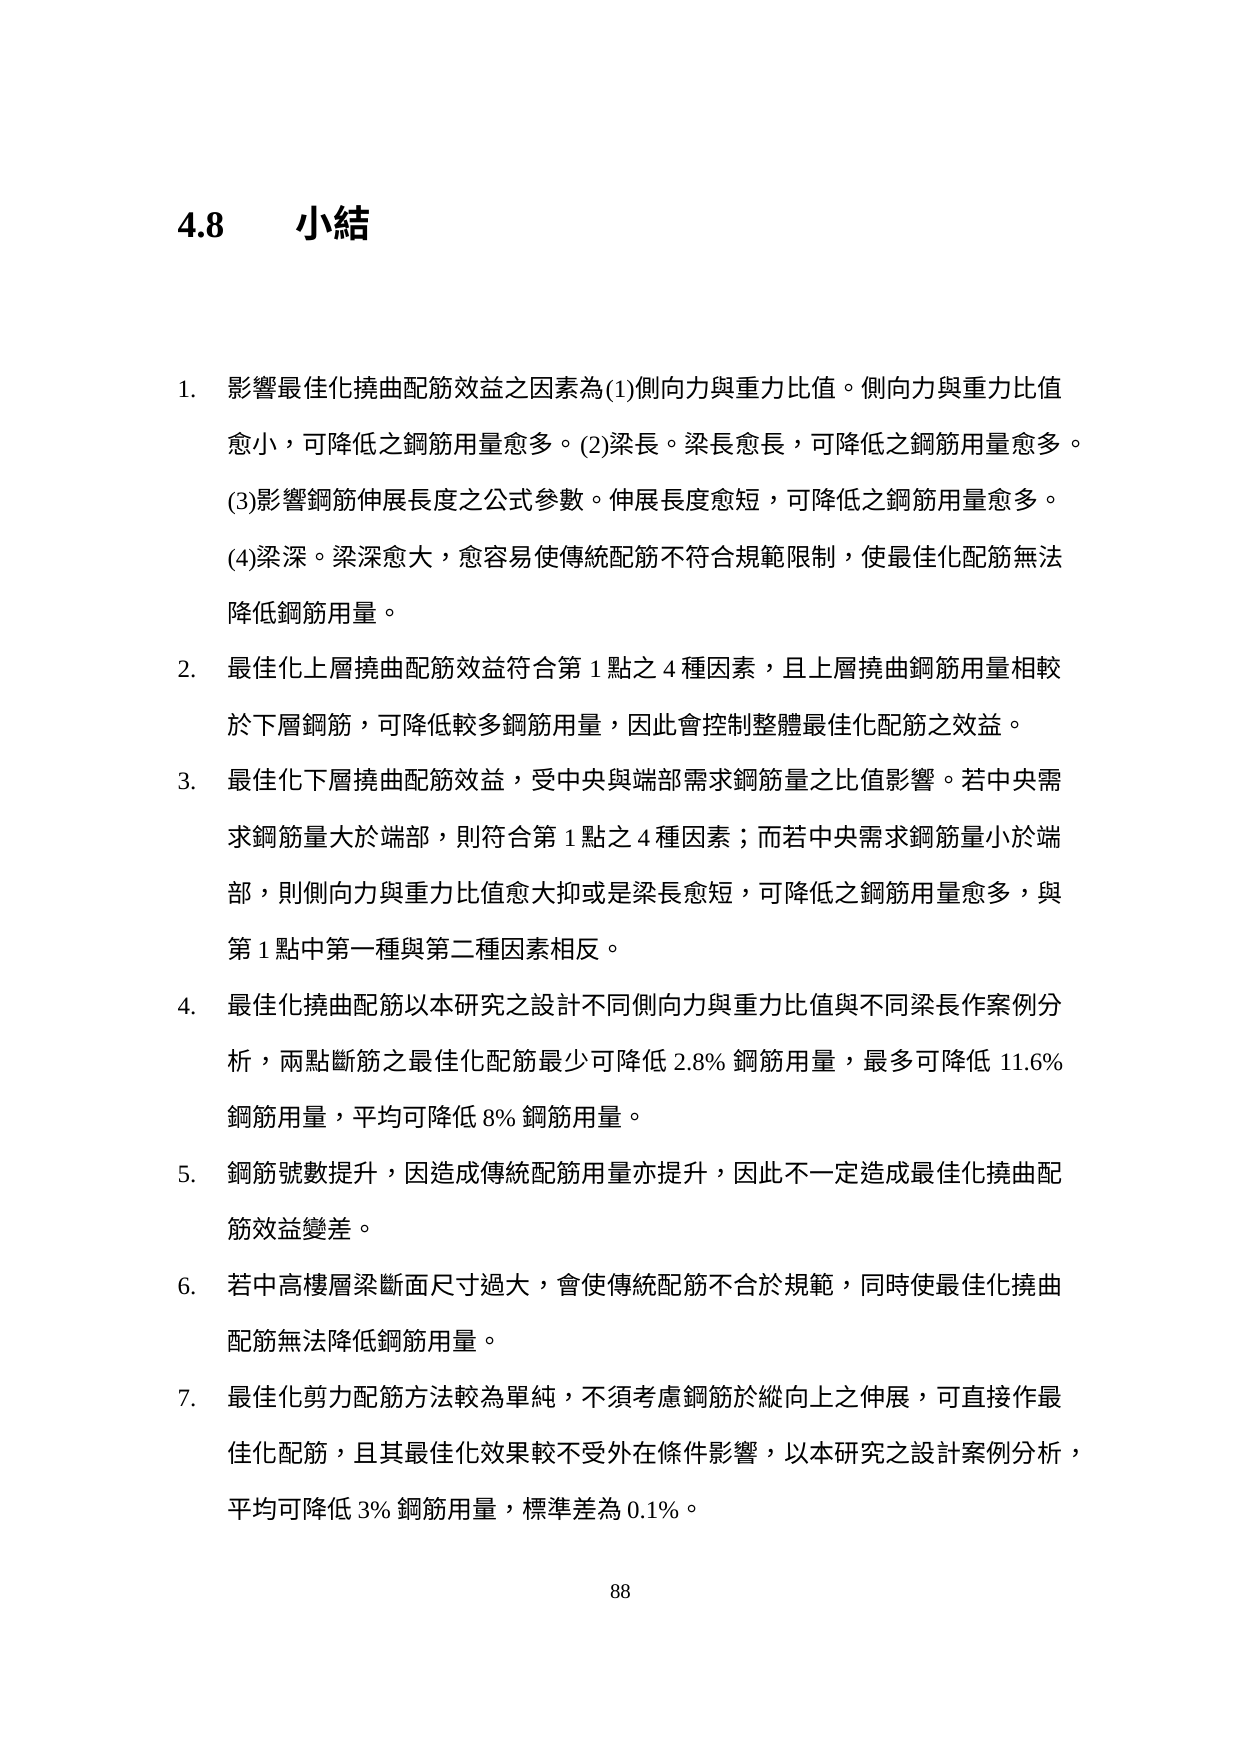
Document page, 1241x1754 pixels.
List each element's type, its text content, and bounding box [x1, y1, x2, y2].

list 最佳化撓曲配筋以本研究之設計不同側向力與重力比值與不同梁長作案例分析，兩點斷筋之最佳化配筋最少可降低2.8% 鋼筋用量，最多可降低 11.6% 鋼筋用量，平均可降低8% 鋼筋用量。 [177, 984, 1063, 1134]
list 鋼筋號數提升，因造成傳統配筋用量亦提升，因此不一定造成最佳化撓曲配筋效益變差。 [177, 1153, 1063, 1246]
list 最佳化剪力配筋方法較為單純，不須考慮鋼筋於縱向上之伸展，可直接作最佳化配筋，且其最佳化效果較不受外在條件影響，以本研究之設計案例分析，平均可降低3% 鋼筋用量，標準差為0.1%。 [177, 1376, 1063, 1526]
subtitle 小結 [177, 184, 1063, 259]
list 若中高樓層梁斷面尺寸過大，會使傳統配筋不合於規範，同時使最佳化撓曲配筋無法降低鋼筋用量。 [177, 1264, 1063, 1358]
list 最佳化下層撓曲配筋效益，受中央與端部需求鋼筋量之比值影響。若中央需求鋼筋量大於端部，則符合第1點之4種因素；而若中央需求鋼筋量小於端部，則側向力與重力比值愈大抑或是梁長愈短，可降低之鋼筋用量愈多，與第1點中第一種與第二種因素相反。 [177, 760, 1063, 966]
list 影響最佳化撓曲配筋效益之因素為(1)側向力與重力比值。側向力與重力比值愈小，可降低之鋼筋用量愈多。(2)梁長。梁長愈長，可降低之鋼筋用量愈多。(3)影響鋼筋伸展長度之公式參數。伸展長度愈短，可降低之鋼筋用量愈多。(4)梁深。梁深愈大，愈容易使傳統配筋不符合規範限制，使最佳化配筋無法降低鋼筋用量。 [177, 368, 1063, 630]
list 最佳化上層撓曲配筋效益符合第1點之4種因素，且上層撓曲鋼筋用量相較於下層鋼筋，可降低較多鋼筋用量，因此會控制整體最佳化配筋之效益。 [177, 648, 1063, 742]
